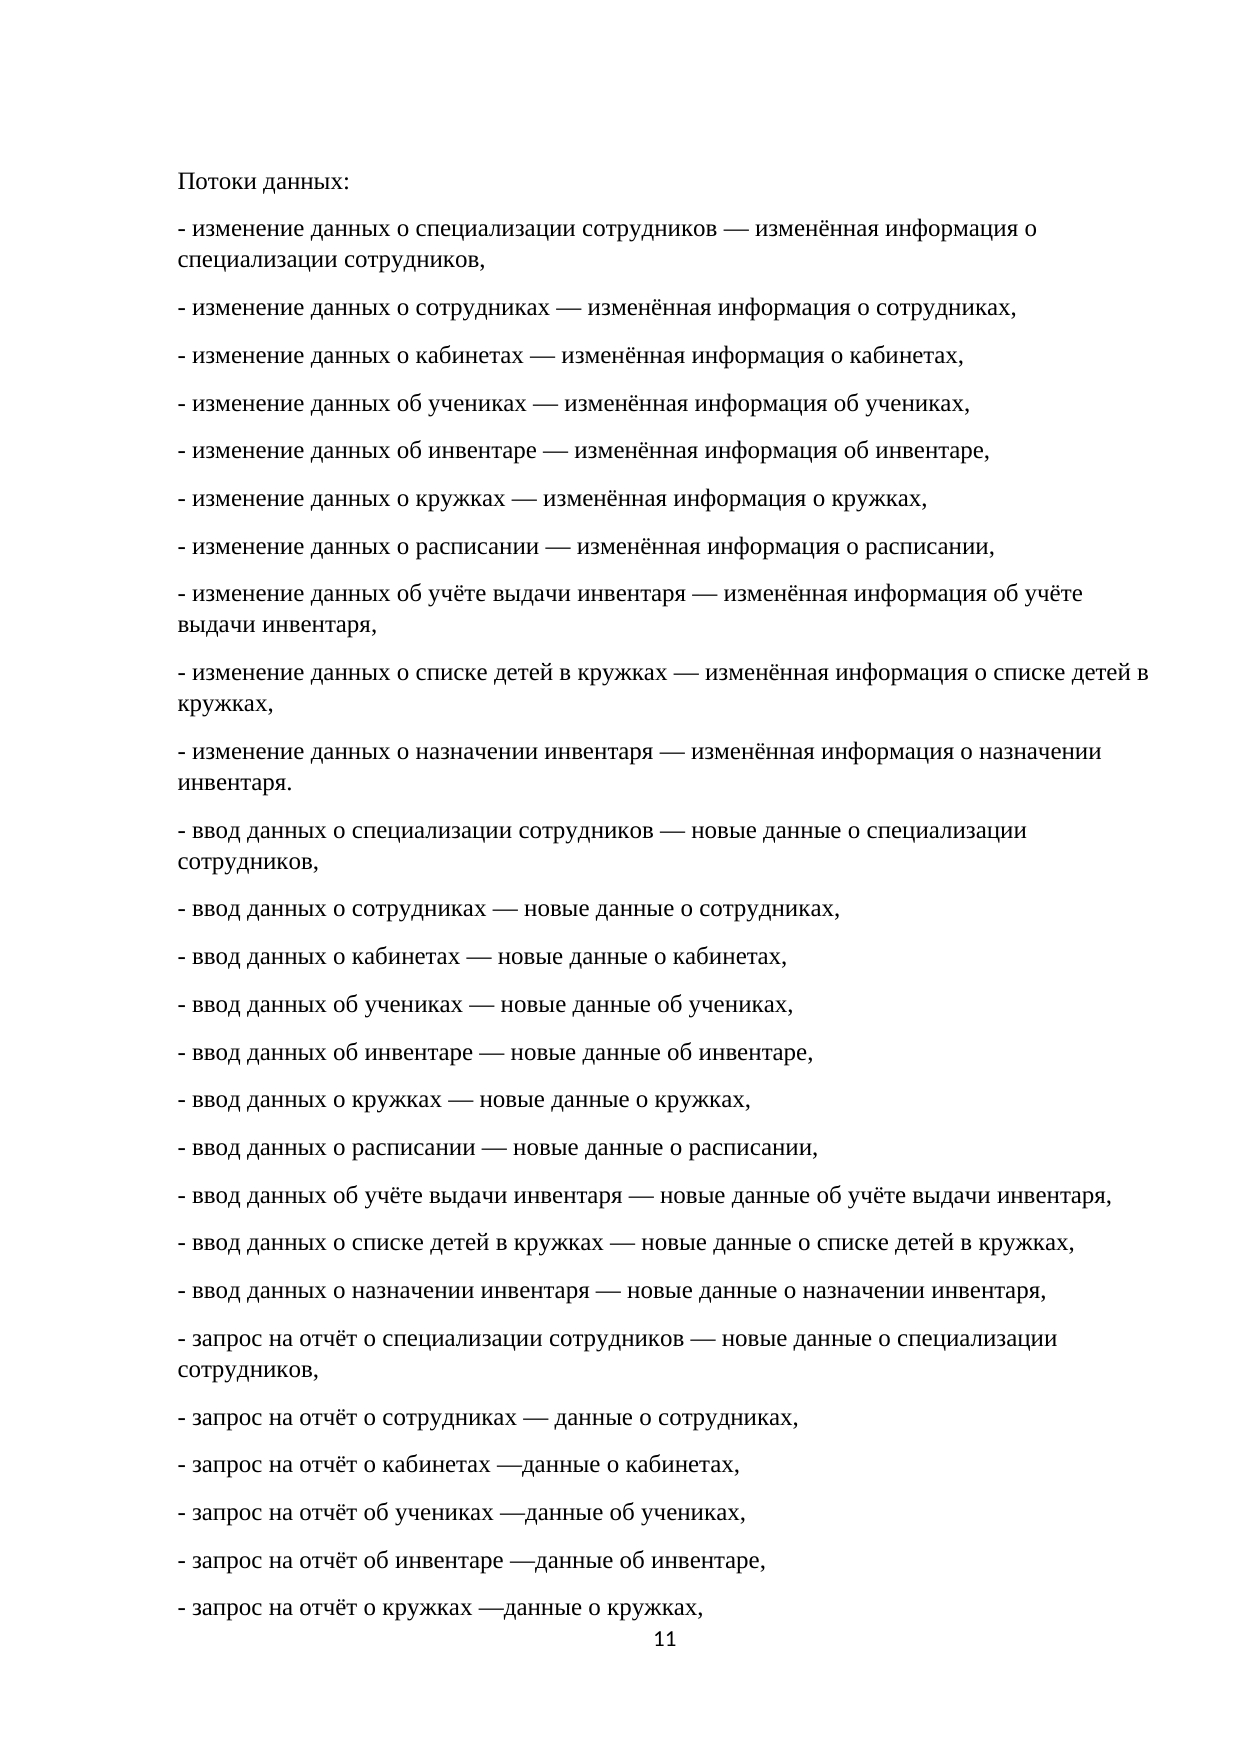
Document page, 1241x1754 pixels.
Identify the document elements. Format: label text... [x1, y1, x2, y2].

text - запрос на отчёт о кружках —данные о кружках, [177, 1592, 1152, 1621]
text - ввод данных о расписании — новые данные о расписании, [177, 1132, 1152, 1161]
text - ввод данных об учёте выдачи инвентаря — новые данные об учёте выдачи инвентаря, [177, 1180, 1152, 1208]
text - изменение данных об инвентаре — изменённая информация об инвентаре, [177, 435, 1152, 464]
text - изменение данных о сотрудниках — изменённая информация о сотрудниках, [177, 292, 1152, 321]
text - изменение данных о кружках — изменённая информация о кружках, [177, 483, 1152, 512]
text - изменение данных об учениках — изменённая информация об учениках, [177, 388, 1152, 416]
text - ввод данных о списке детей в кружках — новые данные о списке детей в кружках, [177, 1227, 1152, 1256]
text - запрос на отчёт об инвентаре —данные об инвентаре, [177, 1545, 1152, 1573]
text - изменение данных о кабинетах — изменённая информация о кабинетах, [177, 340, 1152, 369]
text - ввод данных о специализации сотрудников — новые данные о специализации сотрудников, [177, 815, 1152, 874]
text - запрос на отчёт об учениках —данные об учениках, [177, 1497, 1152, 1526]
text - ввод данных об инвентаре — новые данные об инвентаре, [177, 1037, 1152, 1065]
text - ввод данных о сотрудниках — новые данные о сотрудниках, [177, 893, 1152, 922]
text - запрос на отчёт о сотрудниках — данные о сотрудниках, [177, 1402, 1152, 1430]
text - ввод данных о назначении инвентаря — новые данные о назначении инвентаря, [177, 1275, 1152, 1304]
text - изменение данных о расписании — изменённая информация о расписании, [177, 531, 1152, 559]
text - изменение данных о списке детей в кружках — изменённая информация о списке детей в кружках, [177, 657, 1152, 717]
text Потоки данных: [177, 166, 1152, 194]
text - запрос на отчёт о специализации сотрудников — новые данные о специализации сотрудников, [177, 1323, 1152, 1383]
text - ввод данных о кружках — новые данные о кружках, [177, 1084, 1152, 1113]
text - ввод данных об учениках — новые данные об учениках, [177, 989, 1152, 1018]
text - ввод данных о кабинетах — новые данные о кабинетах, [177, 941, 1152, 970]
text - изменение данных о назначении инвентаря — изменённая информация о назначении инвентаря. [177, 736, 1152, 796]
text - изменение данных об учёте выдачи инвентаря — изменённая информация об учёте выдачи инвентаря, [177, 578, 1152, 638]
text - изменение данных о специализации сотрудников — изменённая информация о специализации сотрудников, [177, 213, 1152, 273]
text - запрос на отчёт о кабинетах —данные о кабинетах, [177, 1449, 1152, 1478]
